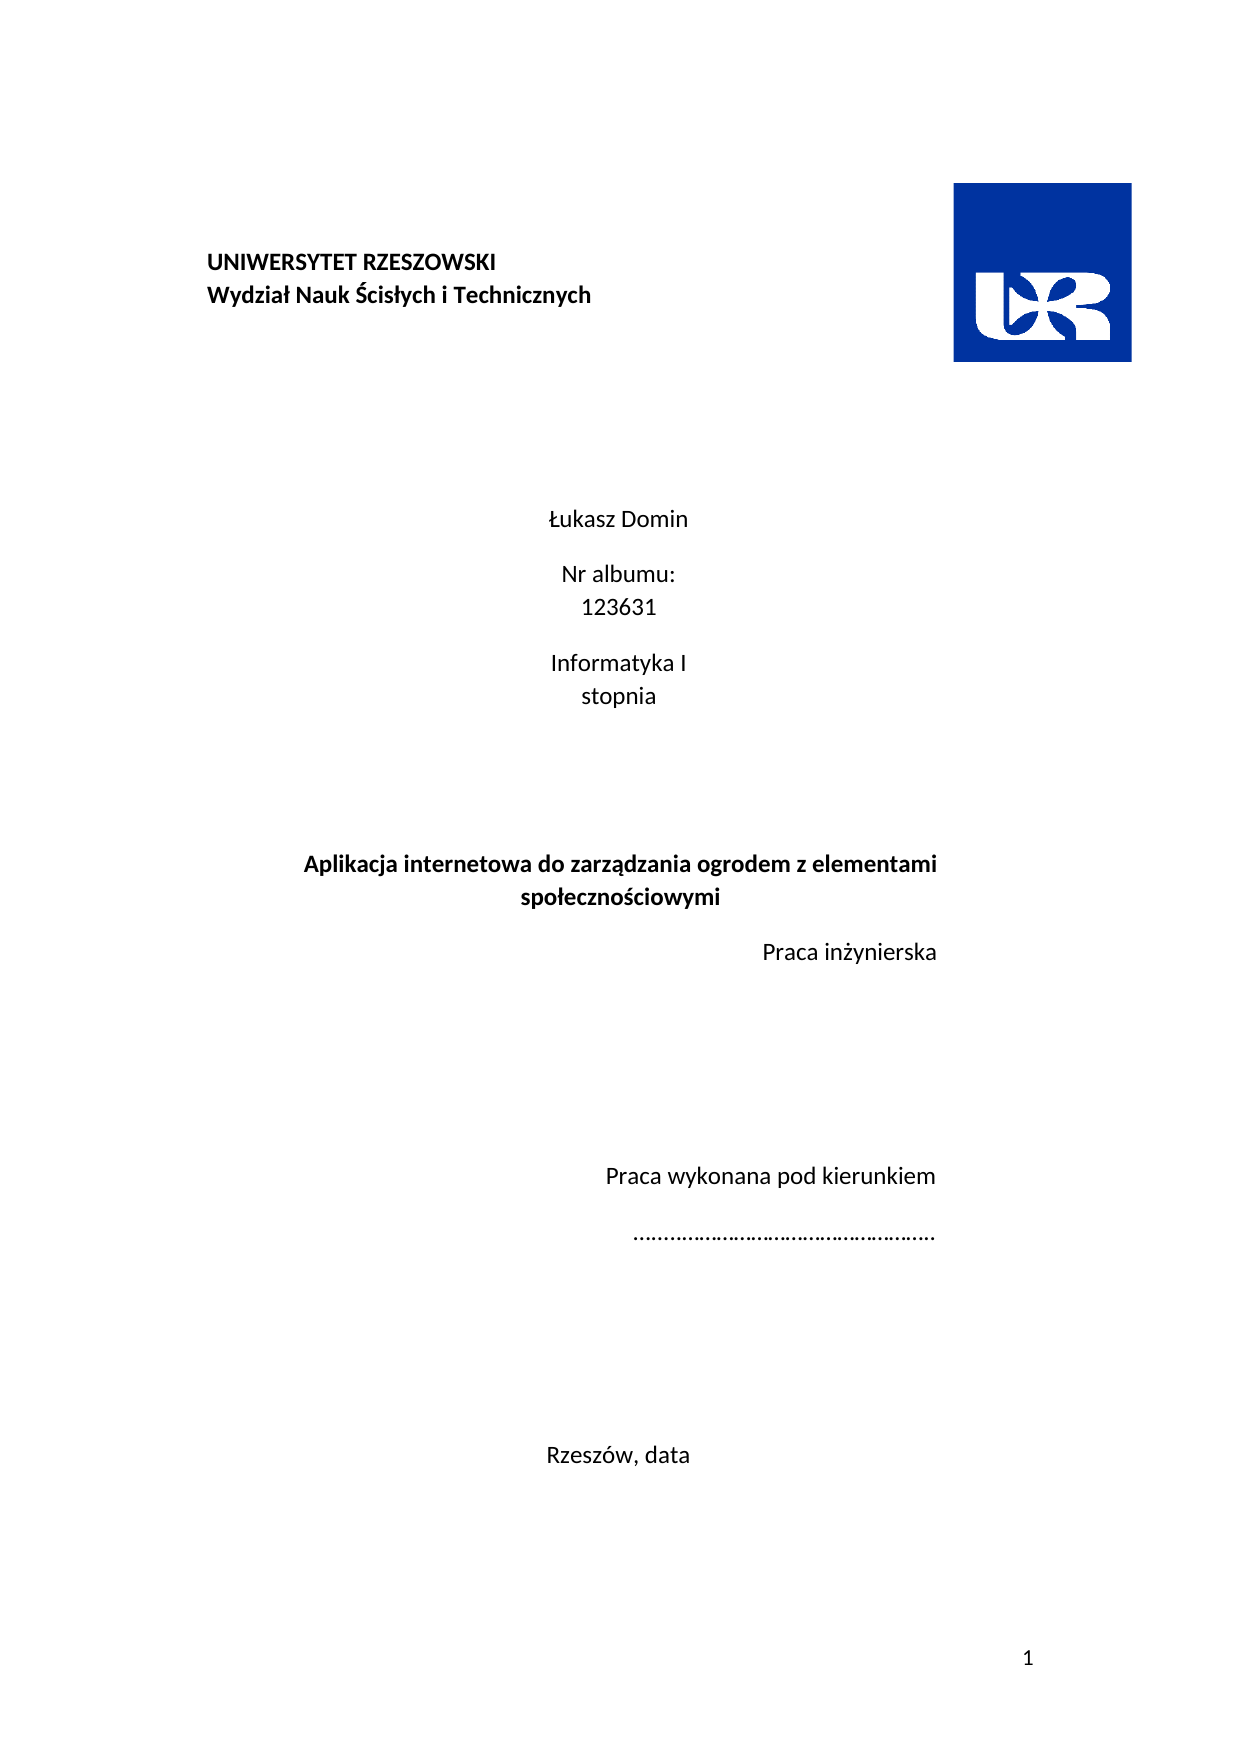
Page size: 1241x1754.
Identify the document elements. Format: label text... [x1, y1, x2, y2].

text Aplikacja internetowa do zarządzania ogrodem z elementami społecznościowymi [207, 848, 1033, 911]
text Informatyka I stopnia [541, 647, 696, 711]
text Rzeszów, data [208, 1439, 1029, 1470]
text Nr albumu: 123631 [541, 558, 696, 622]
picture [953, 183, 1132, 362]
text Łukasz Domin [208, 503, 1029, 533]
text Praca wykonana pod kierunkiem [208, 1160, 936, 1191]
text ….....…………………………………….. [208, 1216, 936, 1247]
text Praca inżynierska [762, 937, 1033, 967]
text UNIWERSYTET RZESZOWSKI [207, 246, 1033, 277]
text Wydział Nauk Ścisłych i Technicznych [207, 279, 603, 310]
